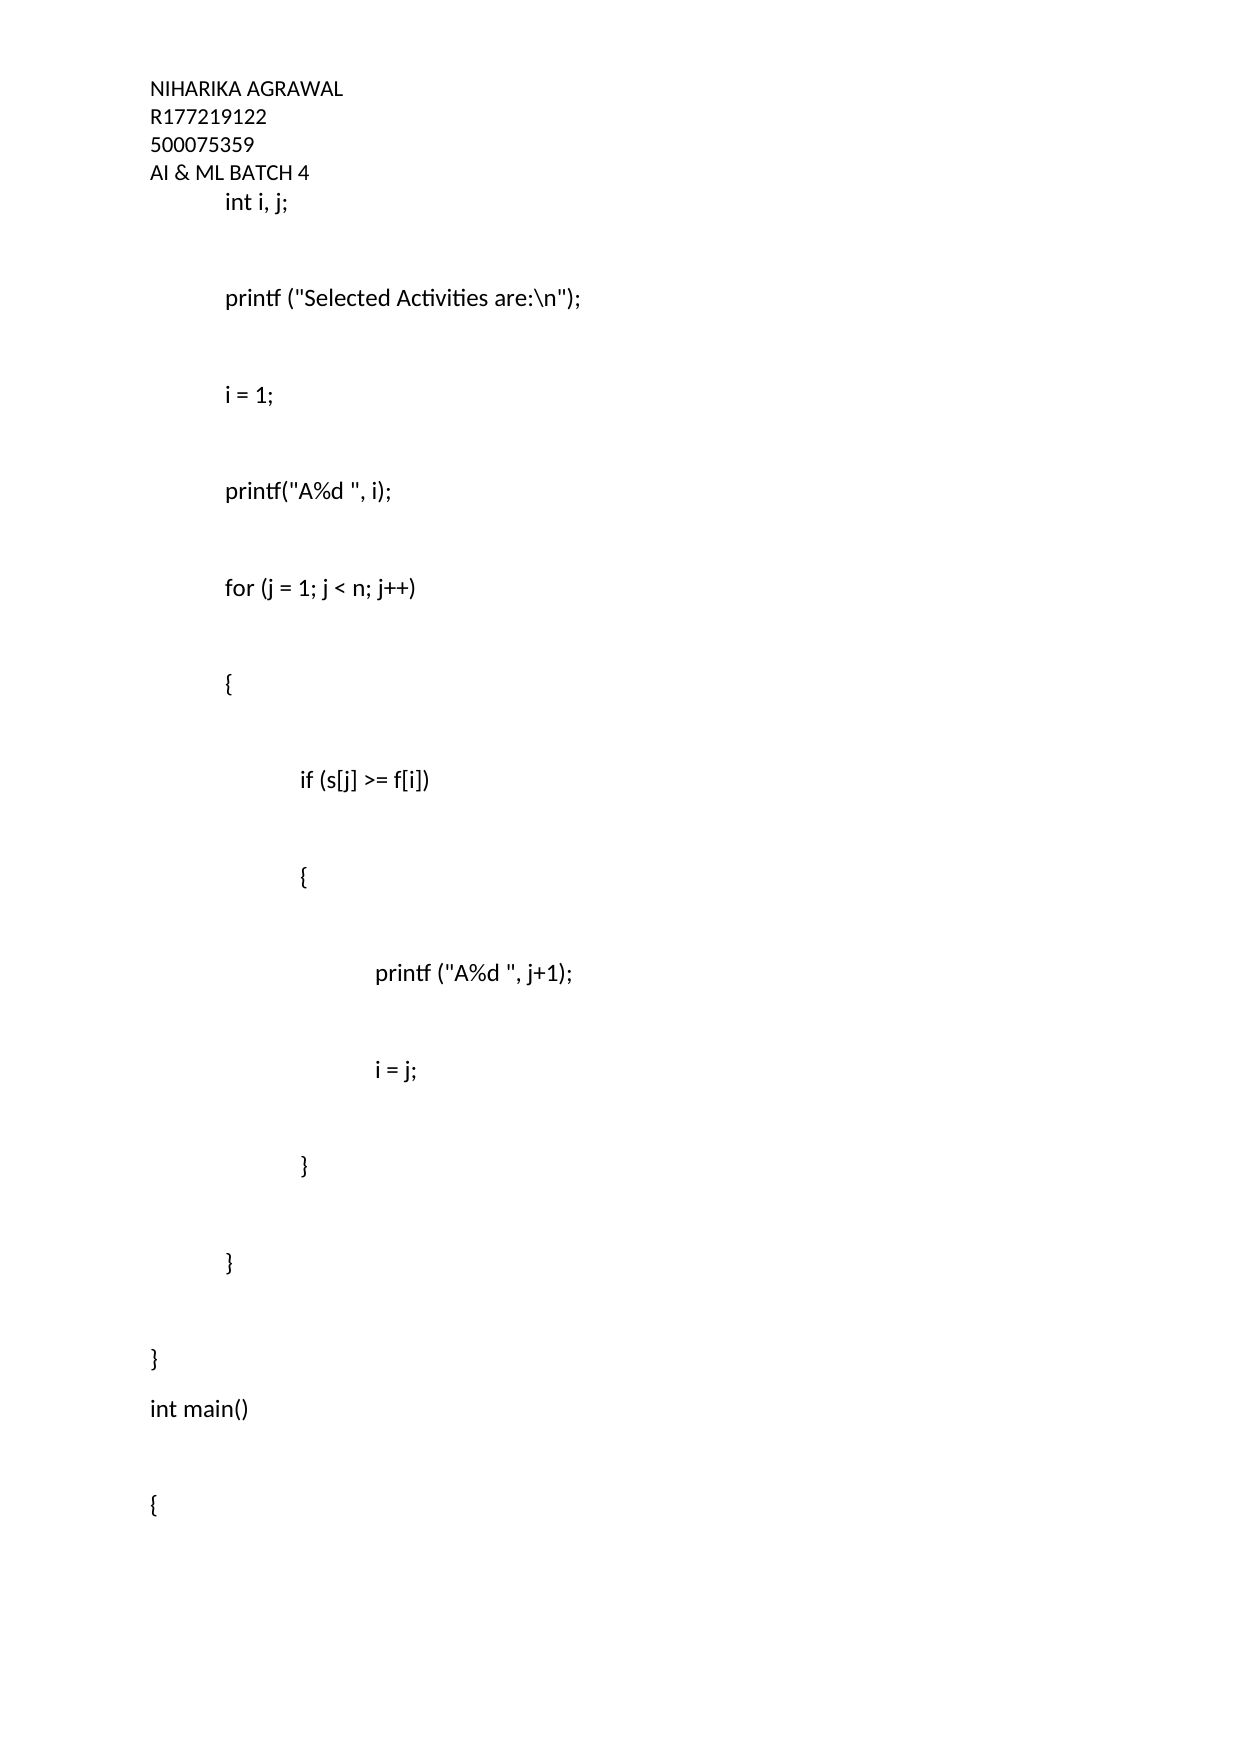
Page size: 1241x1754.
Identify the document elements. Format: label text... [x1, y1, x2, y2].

text } [150, 1343, 1090, 1374]
text if (s[j] >= f[i]) [150, 764, 1090, 795]
text for (j = 1; j < n; j++) [150, 572, 1090, 602]
text { [150, 668, 1090, 699]
text i = 1; [150, 379, 1090, 409]
text int i, j; [150, 186, 1090, 216]
text { [150, 861, 1090, 892]
text } [150, 1247, 1090, 1277]
text printf ("A%d ", j+1); [150, 957, 1090, 988]
text printf ("Selected Activities are:\n"); [150, 282, 1090, 313]
text i = j; [150, 1054, 1090, 1084]
text printf("A%d ", i); [150, 475, 1090, 506]
text int main() [150, 1393, 1090, 1423]
text } [150, 1150, 1090, 1181]
text { [150, 1489, 1090, 1520]
